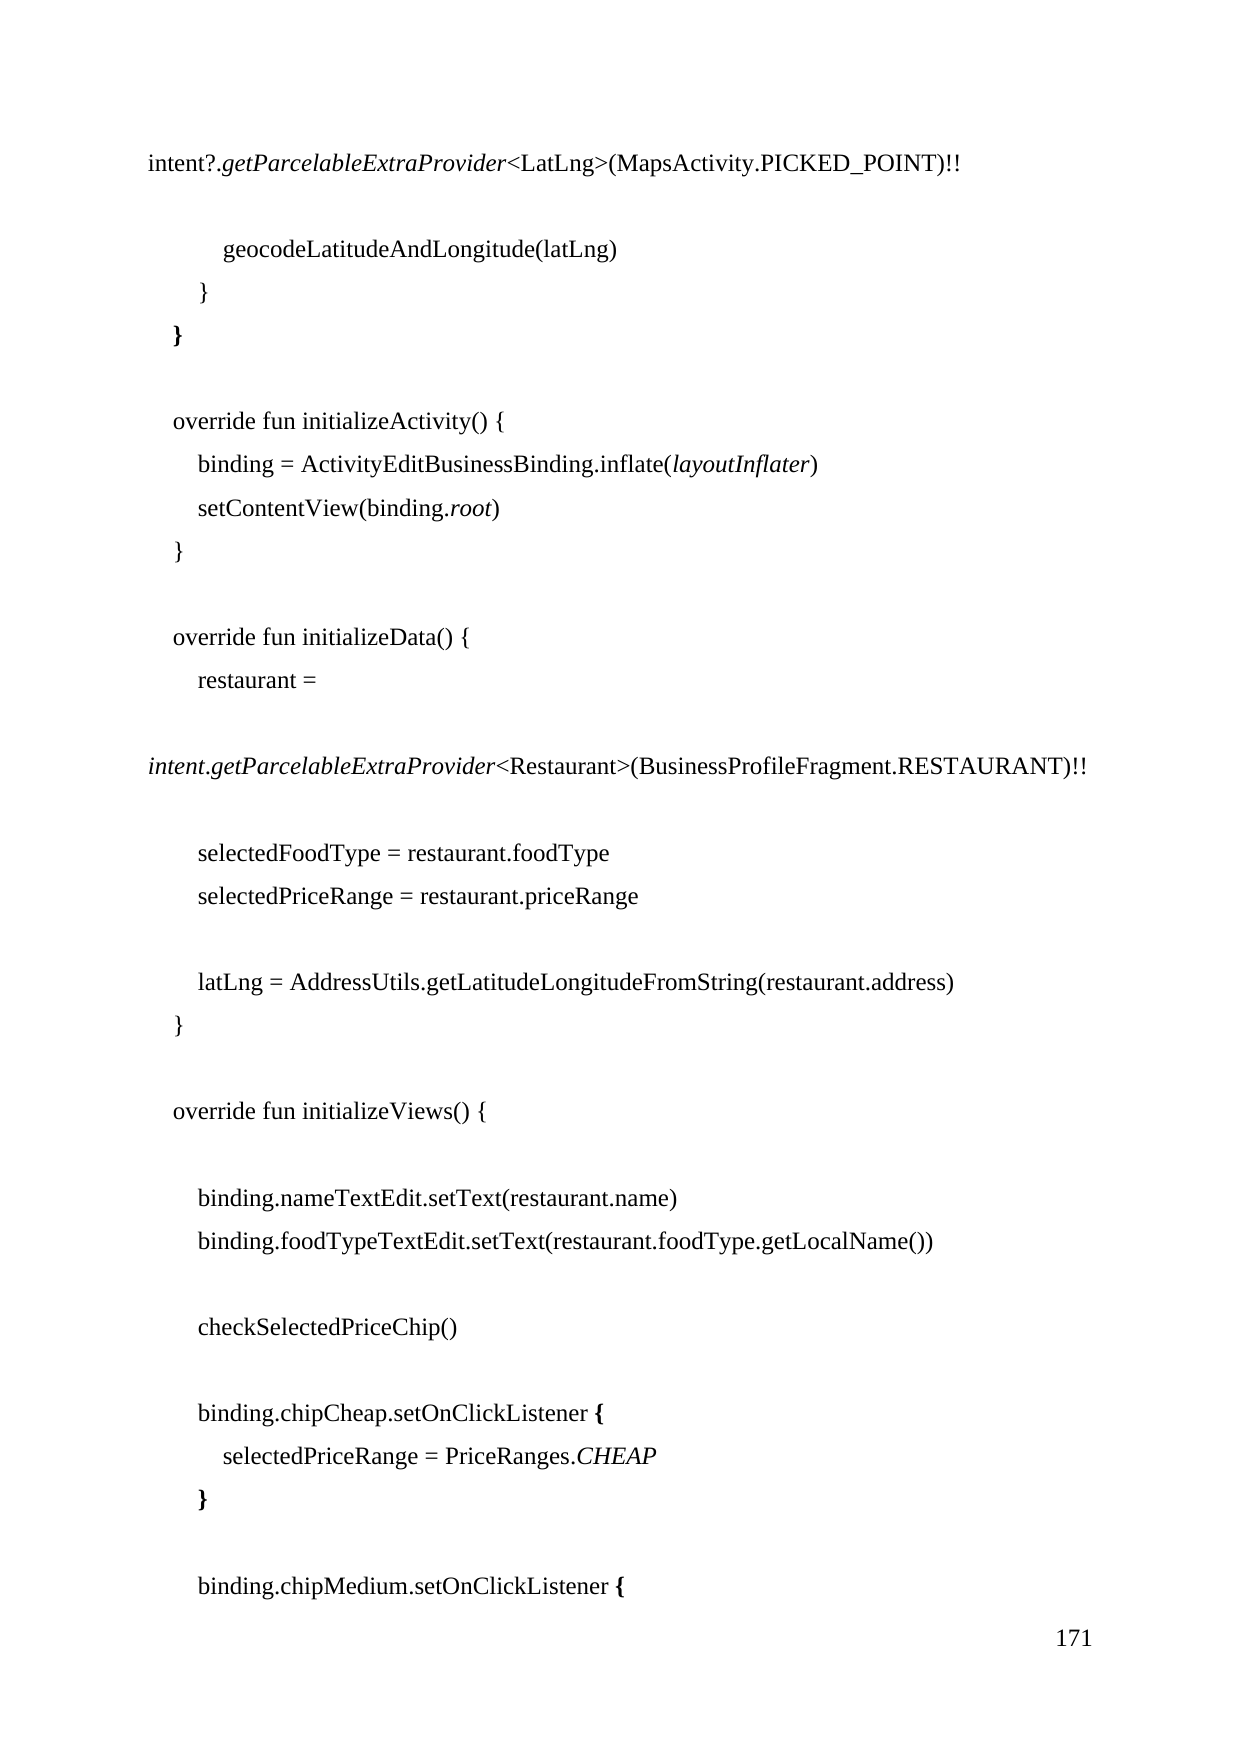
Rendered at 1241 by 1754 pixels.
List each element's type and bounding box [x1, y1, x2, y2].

text [148, 148, 1093, 1599]
